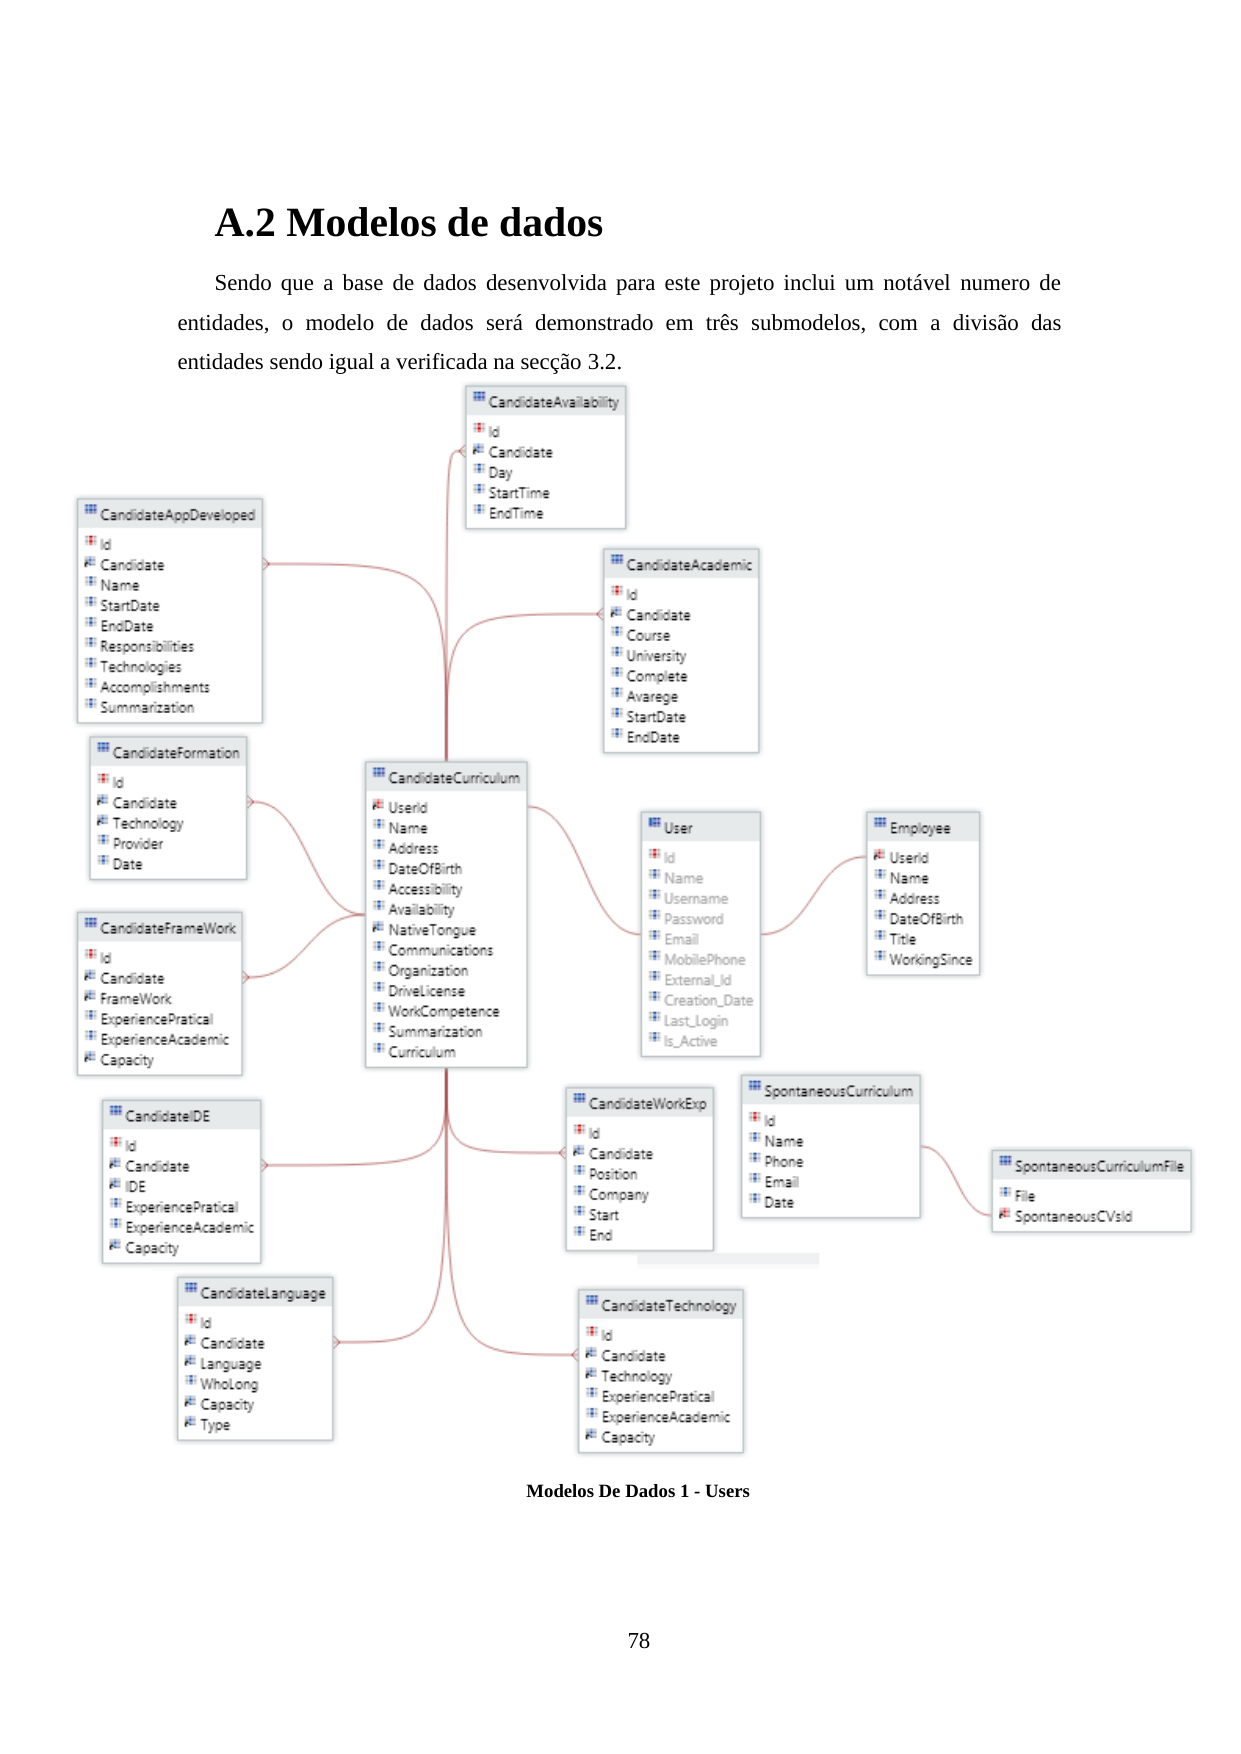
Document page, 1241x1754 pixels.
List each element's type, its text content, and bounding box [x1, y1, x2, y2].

subtitle A.2 Modelos de dados [177, 198, 1063, 246]
text Sendo que a base de dados desenvolvida para este projeto inclui um notável numero de entidades, o modelo de dados será demonstrado em três submodelos, com a divisão das entidades sendo igual a verificada na secção 3.2. [177, 269, 1063, 375]
picture [41, 381, 1199, 1471]
